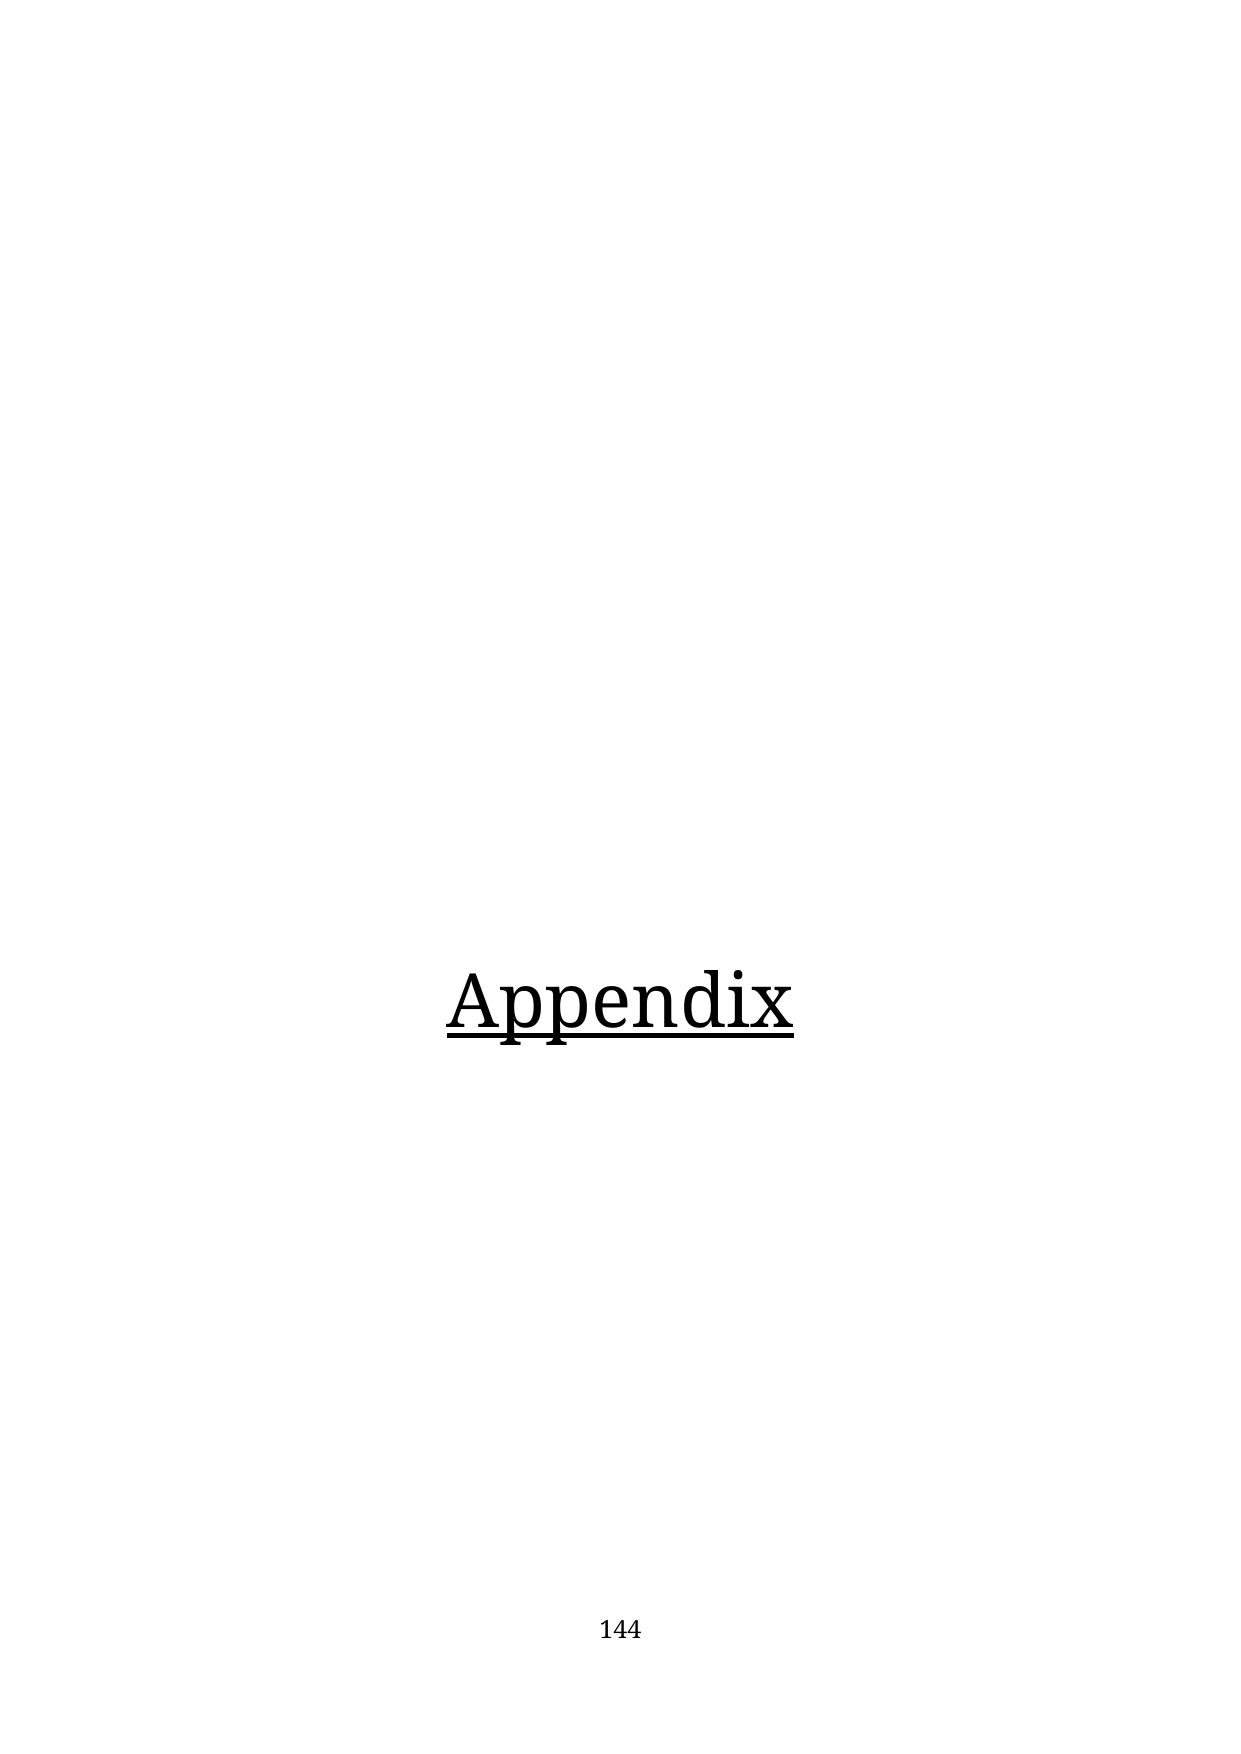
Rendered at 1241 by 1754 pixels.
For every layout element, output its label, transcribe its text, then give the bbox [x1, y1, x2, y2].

subtitle Appendix [148, 947, 1092, 1049]
